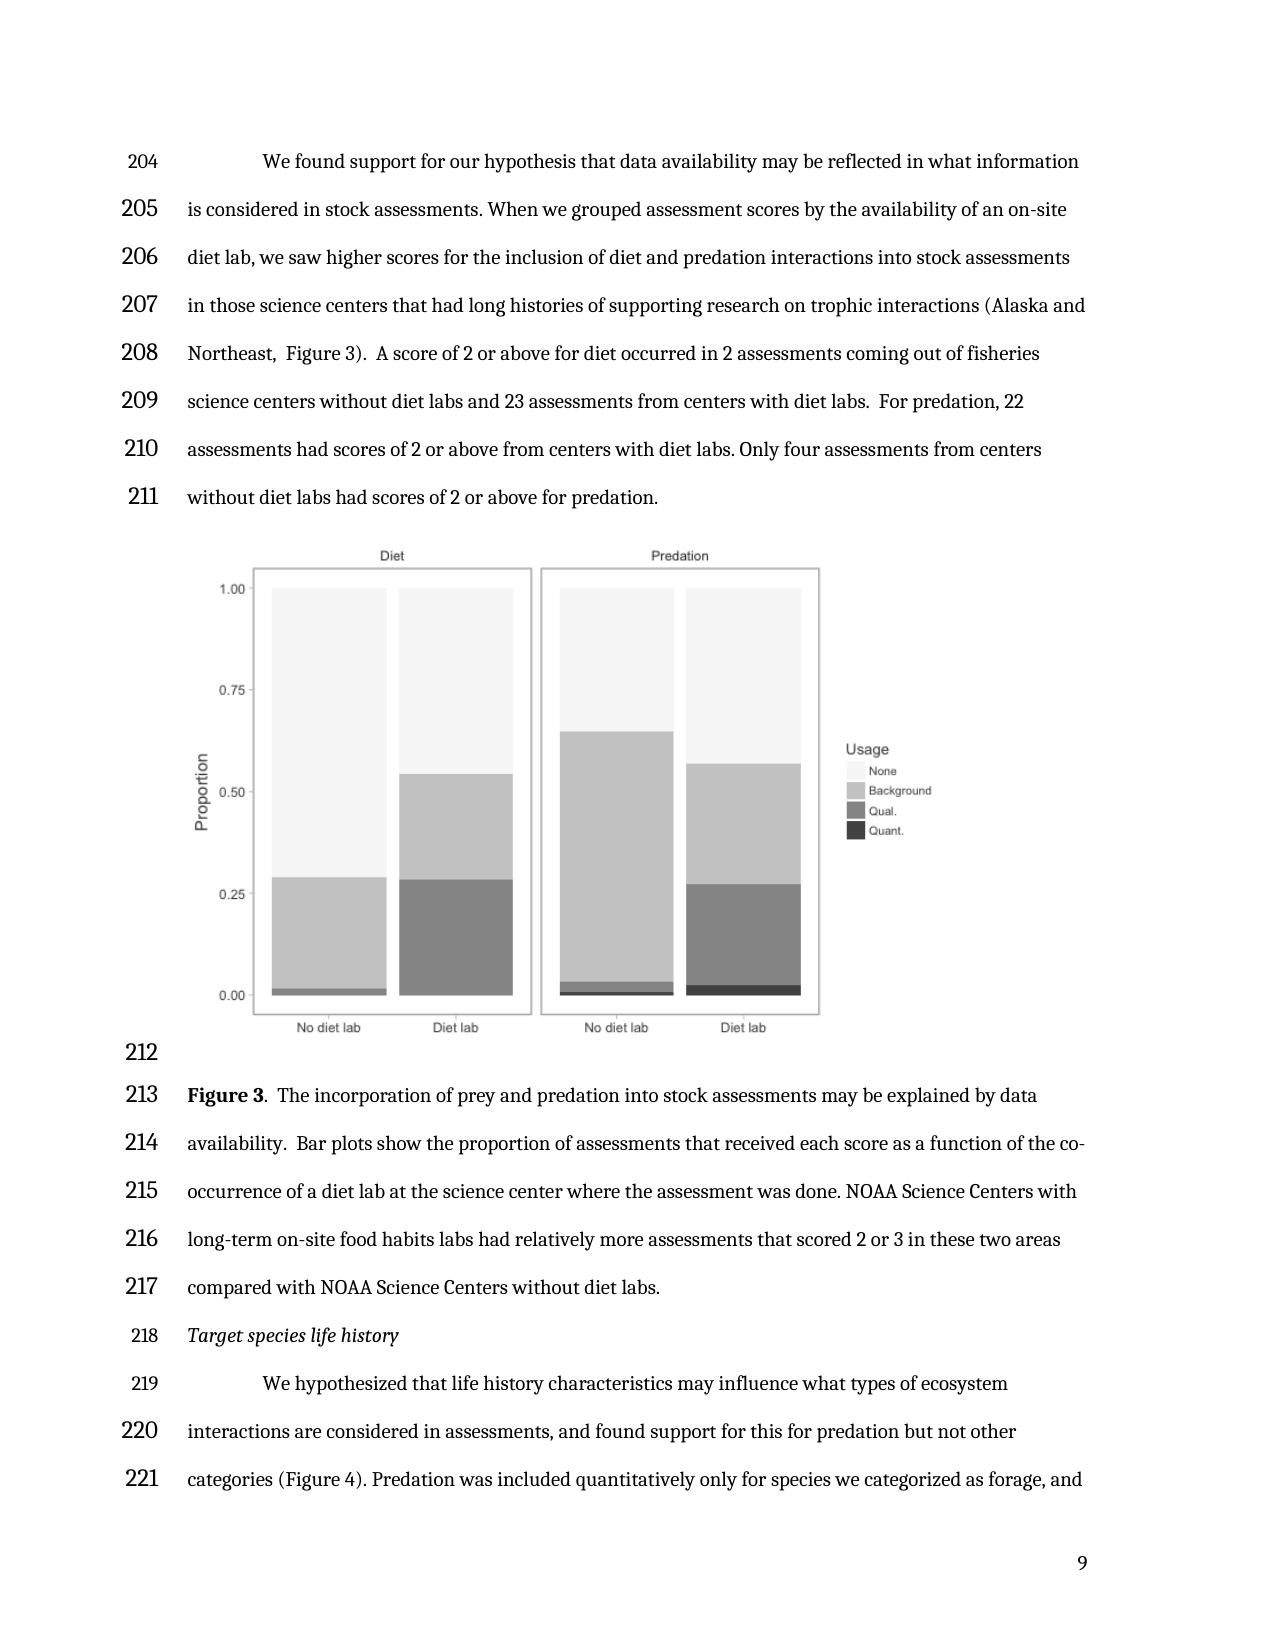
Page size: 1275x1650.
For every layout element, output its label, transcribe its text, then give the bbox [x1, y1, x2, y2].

text We found support for our hypothesis that data availability may be reflected in what information is considered in stock assessments. When we grouped assessment scores by the availability of an on-site diet lab, we saw higher scores for the inclusion of diet and predation interactions into stock assessments in those science centers that had long histories of supporting research on trophic interactions (Alaska and Northeast, Figure 3). A score of 2 or above for diet occurred in 2 assessments coming out of fisheries science centers without diet labs and 23 assessments from centers with diet labs. For predation, 22 assessments had scores of 2 or above from centers with diet labs. Only four assessments from centers without diet labs had scores of 2 or above for predation. [187, 150, 1087, 509]
picture [187, 533, 948, 1061]
text Target species life history [187, 1324, 1087, 1348]
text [187, 1372, 1087, 1491]
